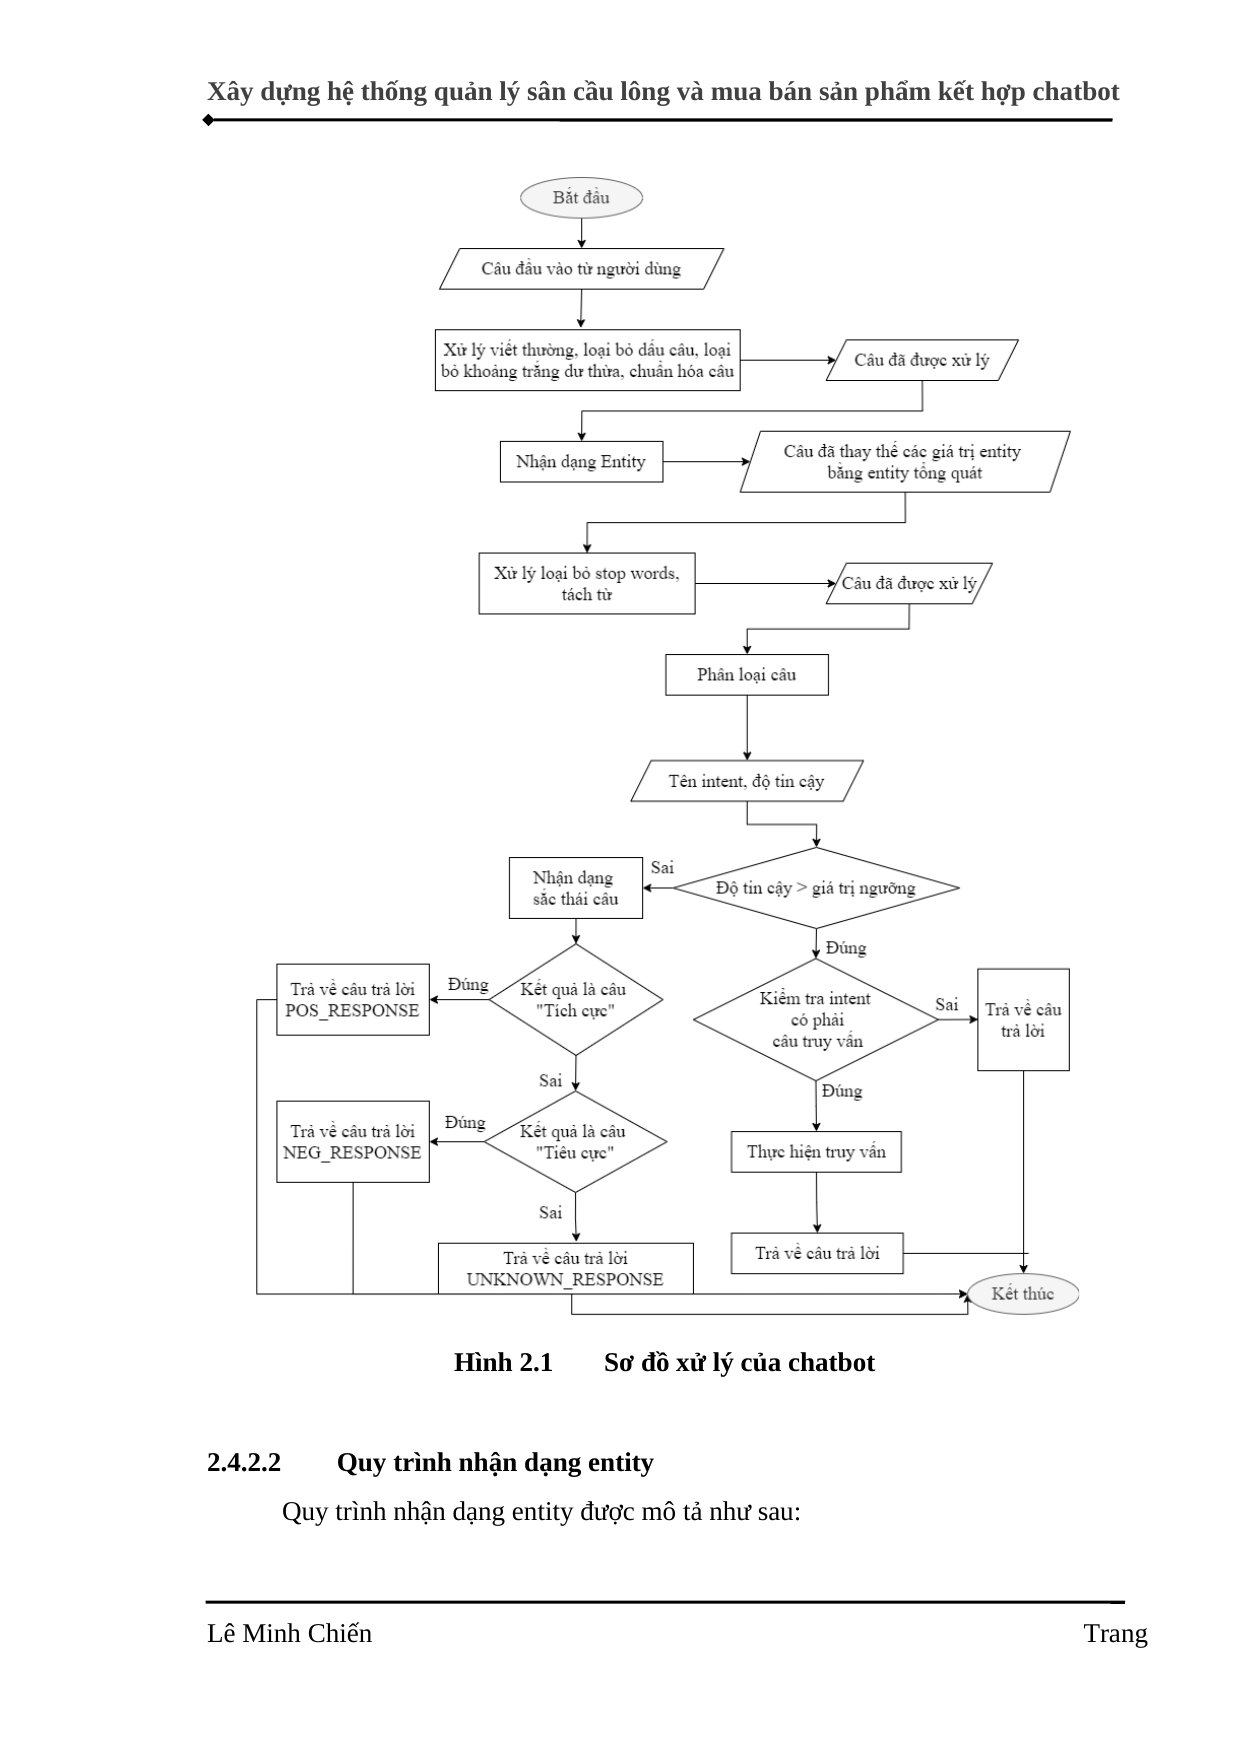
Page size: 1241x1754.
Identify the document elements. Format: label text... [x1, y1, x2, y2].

text Quy trình nhận dạng entity được mô tả như sau: [207, 1495, 1122, 1527]
text Sơ đồ xử lý của chatbot [207, 1346, 1122, 1377]
text Quy trình nhận dạng entity [207, 1446, 1122, 1477]
picture [249, 177, 1080, 1328]
